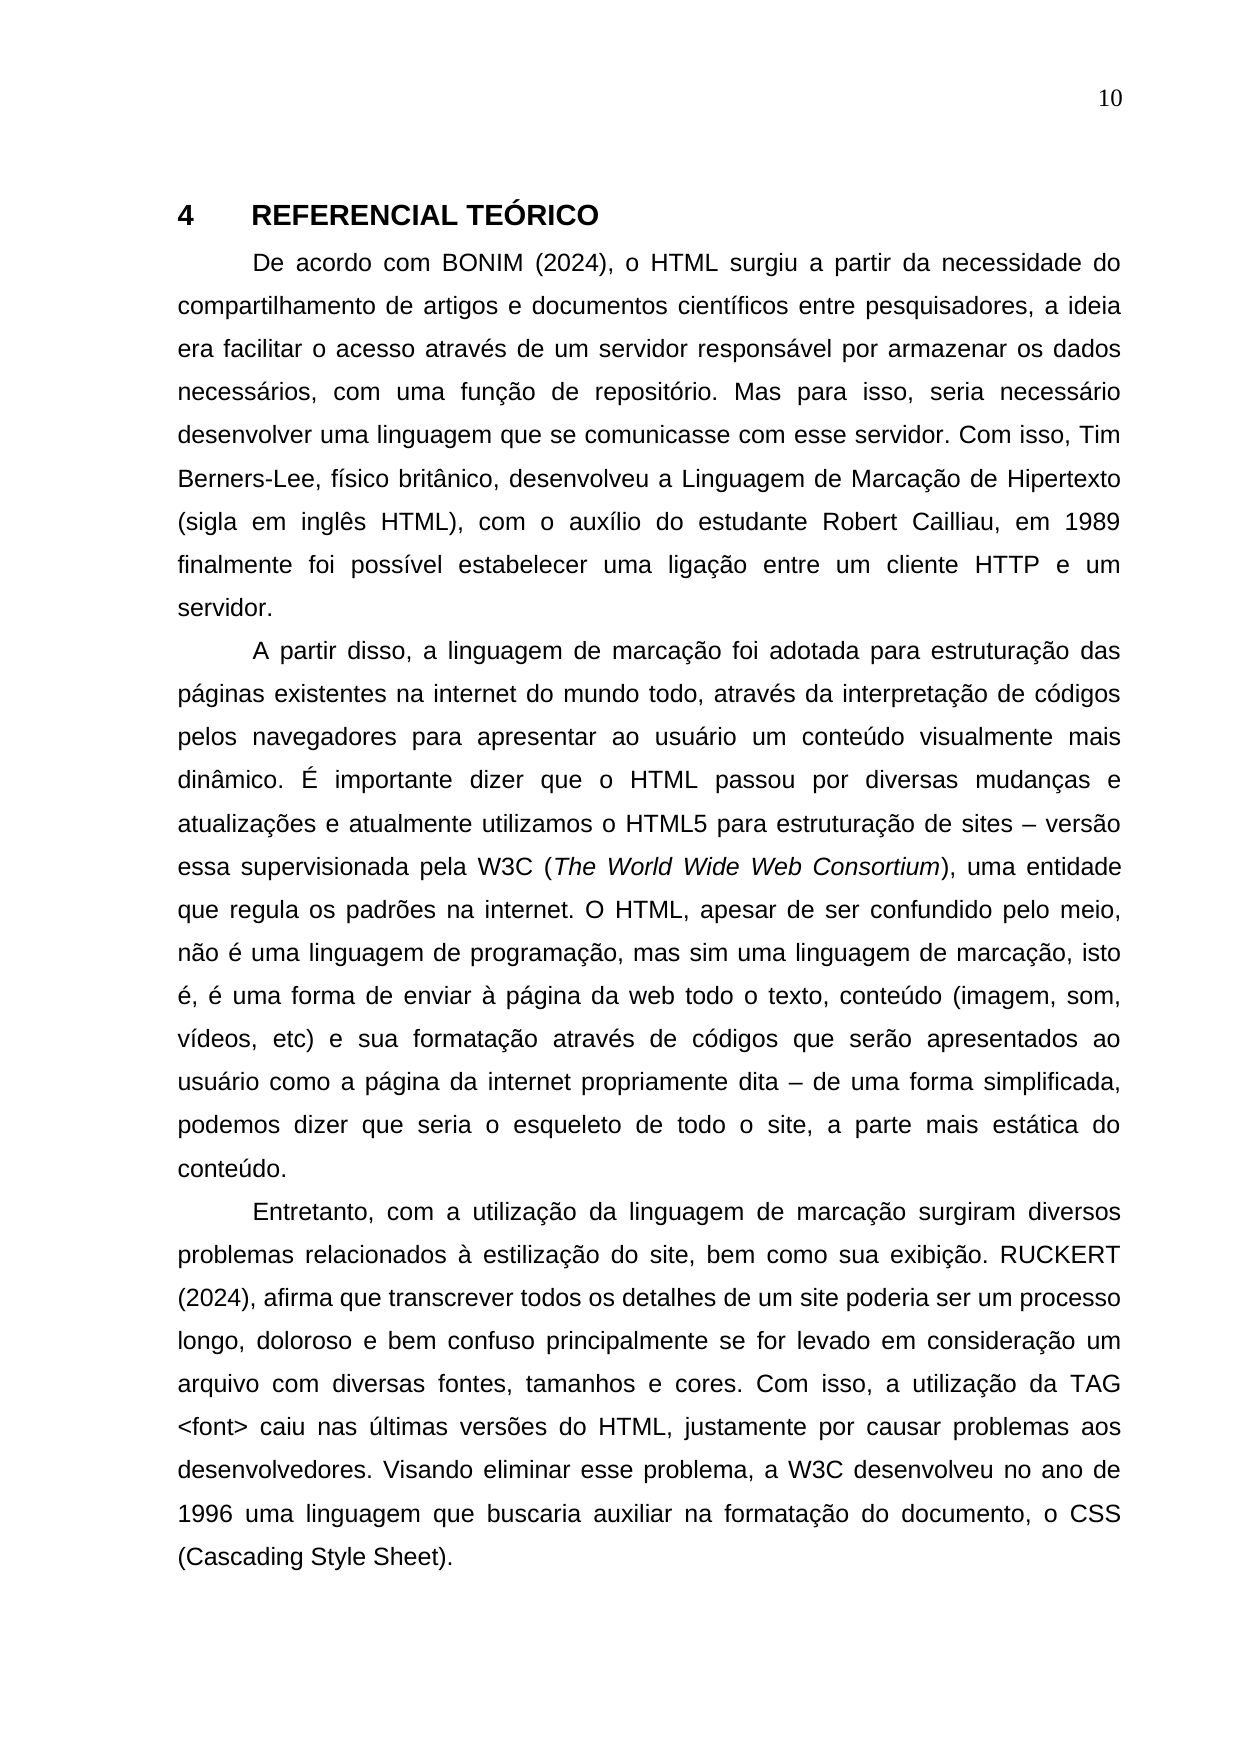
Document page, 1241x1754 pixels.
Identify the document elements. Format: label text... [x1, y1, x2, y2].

text De acordo com BONIM (2024), o HTML surgiu a partir da necessidade do compartilhamento de artigos e documentos científicos entre pesquisadores, a ideia era facilitar o acesso através de um servidor responsável por armazenar os dados necessários, com uma função de repositório. Mas para isso, seria necessário desenvolver uma linguagem que se comunicasse com esse servidor. Com isso, Tim Berners-Lee, físico britânico, desenvolveu a Linguagem de Marcação de Hipertexto (sigla em inglês HTML), com o auxílio do estudante Robert Cailliau, em 1989 finalmente foi possível estabelecer uma ligação entre um cliente HTTP e um servidor. [177, 248, 1122, 622]
text A partir disso, a linguagem de marcação foi adotada para estruturação das páginas existentes na internet do mundo todo, através da interpretação de códigos pelos navegadores para apresentar ao usuário um conteúdo visualmente mais dinâmico. É importante dizer que o HTML passou por diversas mudanças e atualizações e atualmente utilizamos o HTML5 para estruturação de sites – versão essa supervisionada pela W3C (The World Wide Web Consortium), uma entidade que regula os padrões na internet. O HTML, apesar de ser confundido pelo meio, não é uma linguagem de programação, mas sim uma linguagem de marcação, isto é, é uma forma de enviar à página da web todo o texto, conteúdo (imagem, som, vídeos, etc) e sua formatação através de códigos que serão apresentados ao usuário como a página da internet propriamente dita – de uma forma simplificada, podemos dizer que seria o esqueleto de todo o site, a parte mais estática do conteúdo. [177, 636, 1122, 1182]
text Entretanto, com a utilização da linguagem de marcação surgiram diversos problemas relacionados à estilização do site, bem como sua exibição. RUCKERT (2024), afirma que transcrever todos os detalhes de um site poderia ser um processo longo, doloroso e bem confuso principalmente se for levado em consideração um arquivo com diversas fontes, tamanhos e cores. Com isso, a utilização da TAG <font> caiu nas últimas versões do HTML, justamente por causar problemas aos desenvolvedores. Visando eliminar esse problema, a W3C desenvolveu no ano de 1996 uma linguagem que buscaria auxiliar na formatação do documento, o CSS (Cascading Style Sheet). [177, 1197, 1122, 1570]
subtitle 4 REFERENCIAL TEÓRICO [177, 198, 1122, 231]
